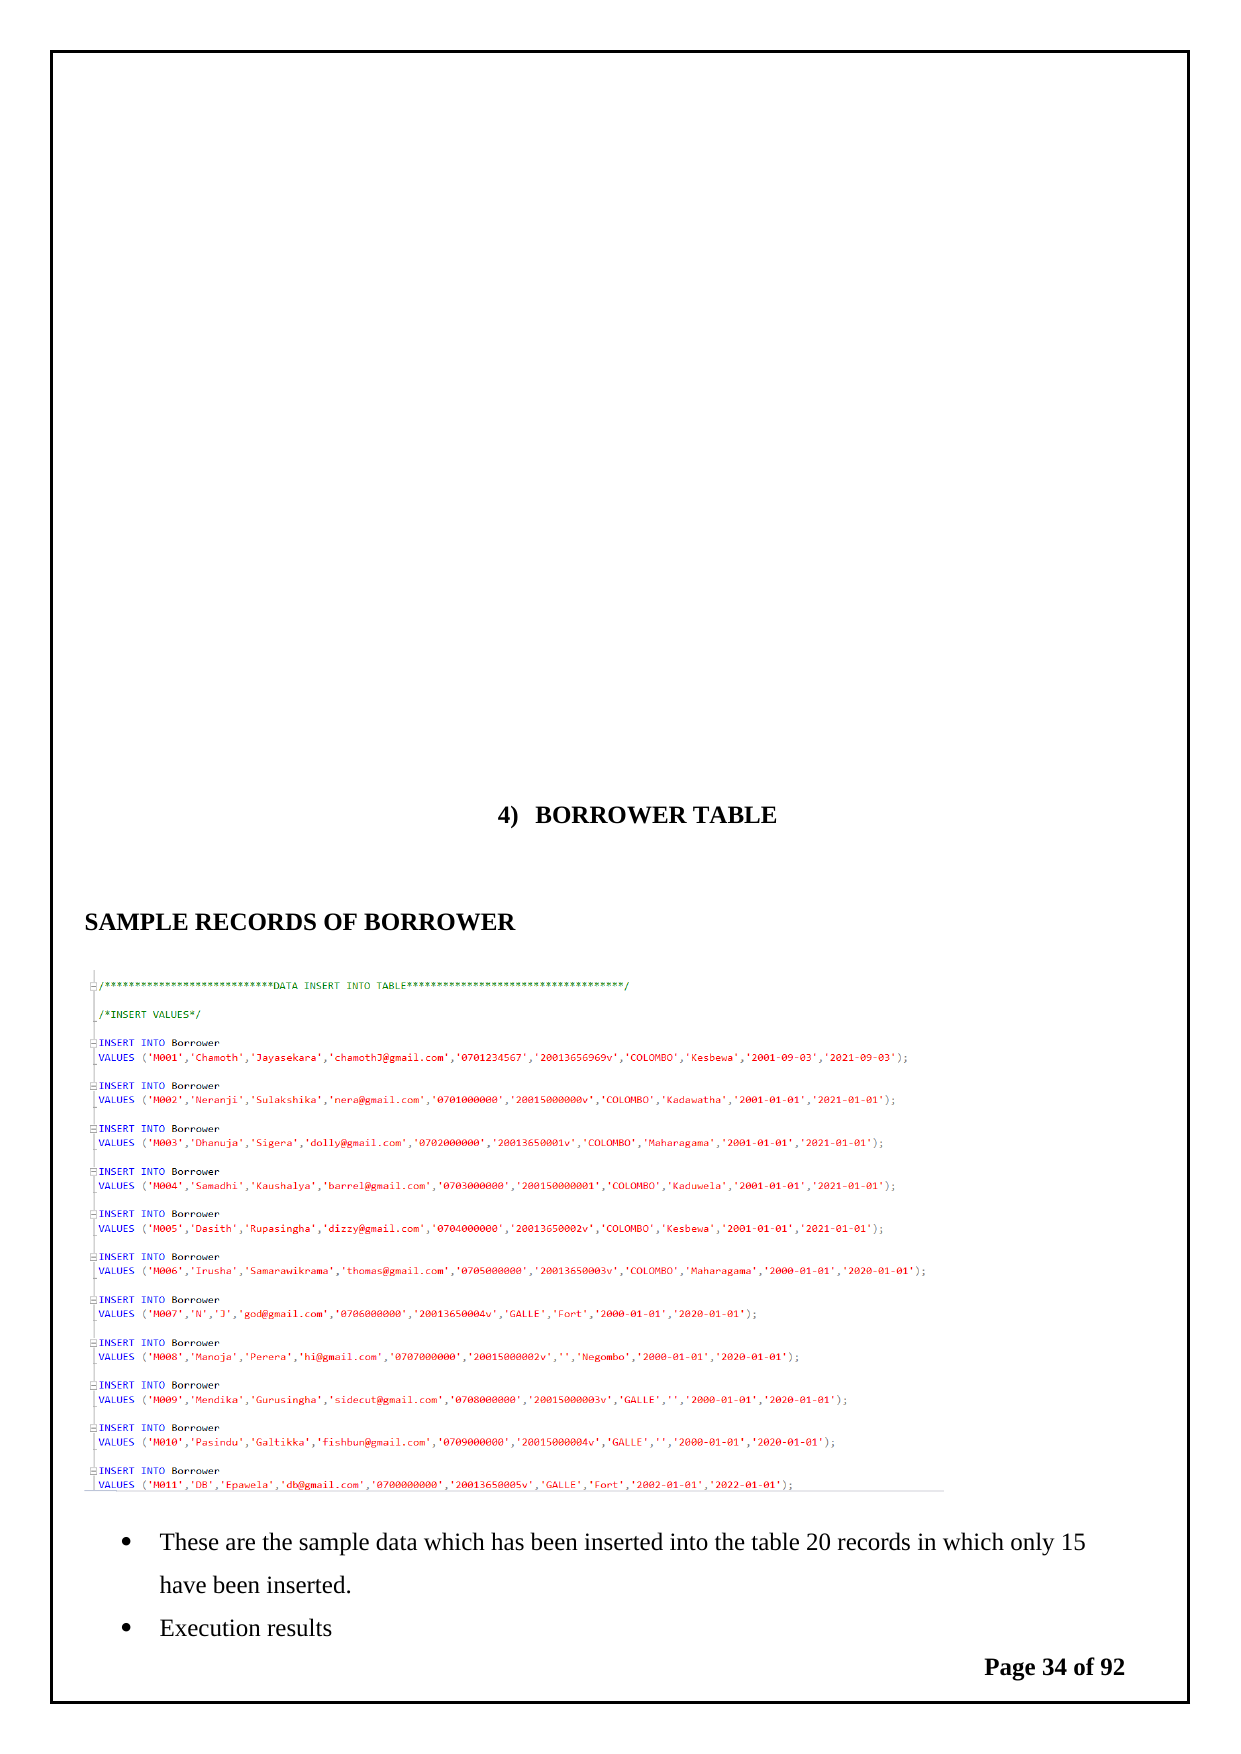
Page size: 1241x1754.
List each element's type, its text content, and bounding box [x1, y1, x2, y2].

list These are the sample data which has been inserted into the table 20 records in which only 15 have been inserted. [122, 1527, 1125, 1599]
list Execution results [122, 1613, 1125, 1642]
text SAMPLE RECORDS OF BORROWER [84, 907, 1125, 936]
picture [84, 970, 944, 1492]
list BORROWER TABLE [150, 800, 1125, 828]
